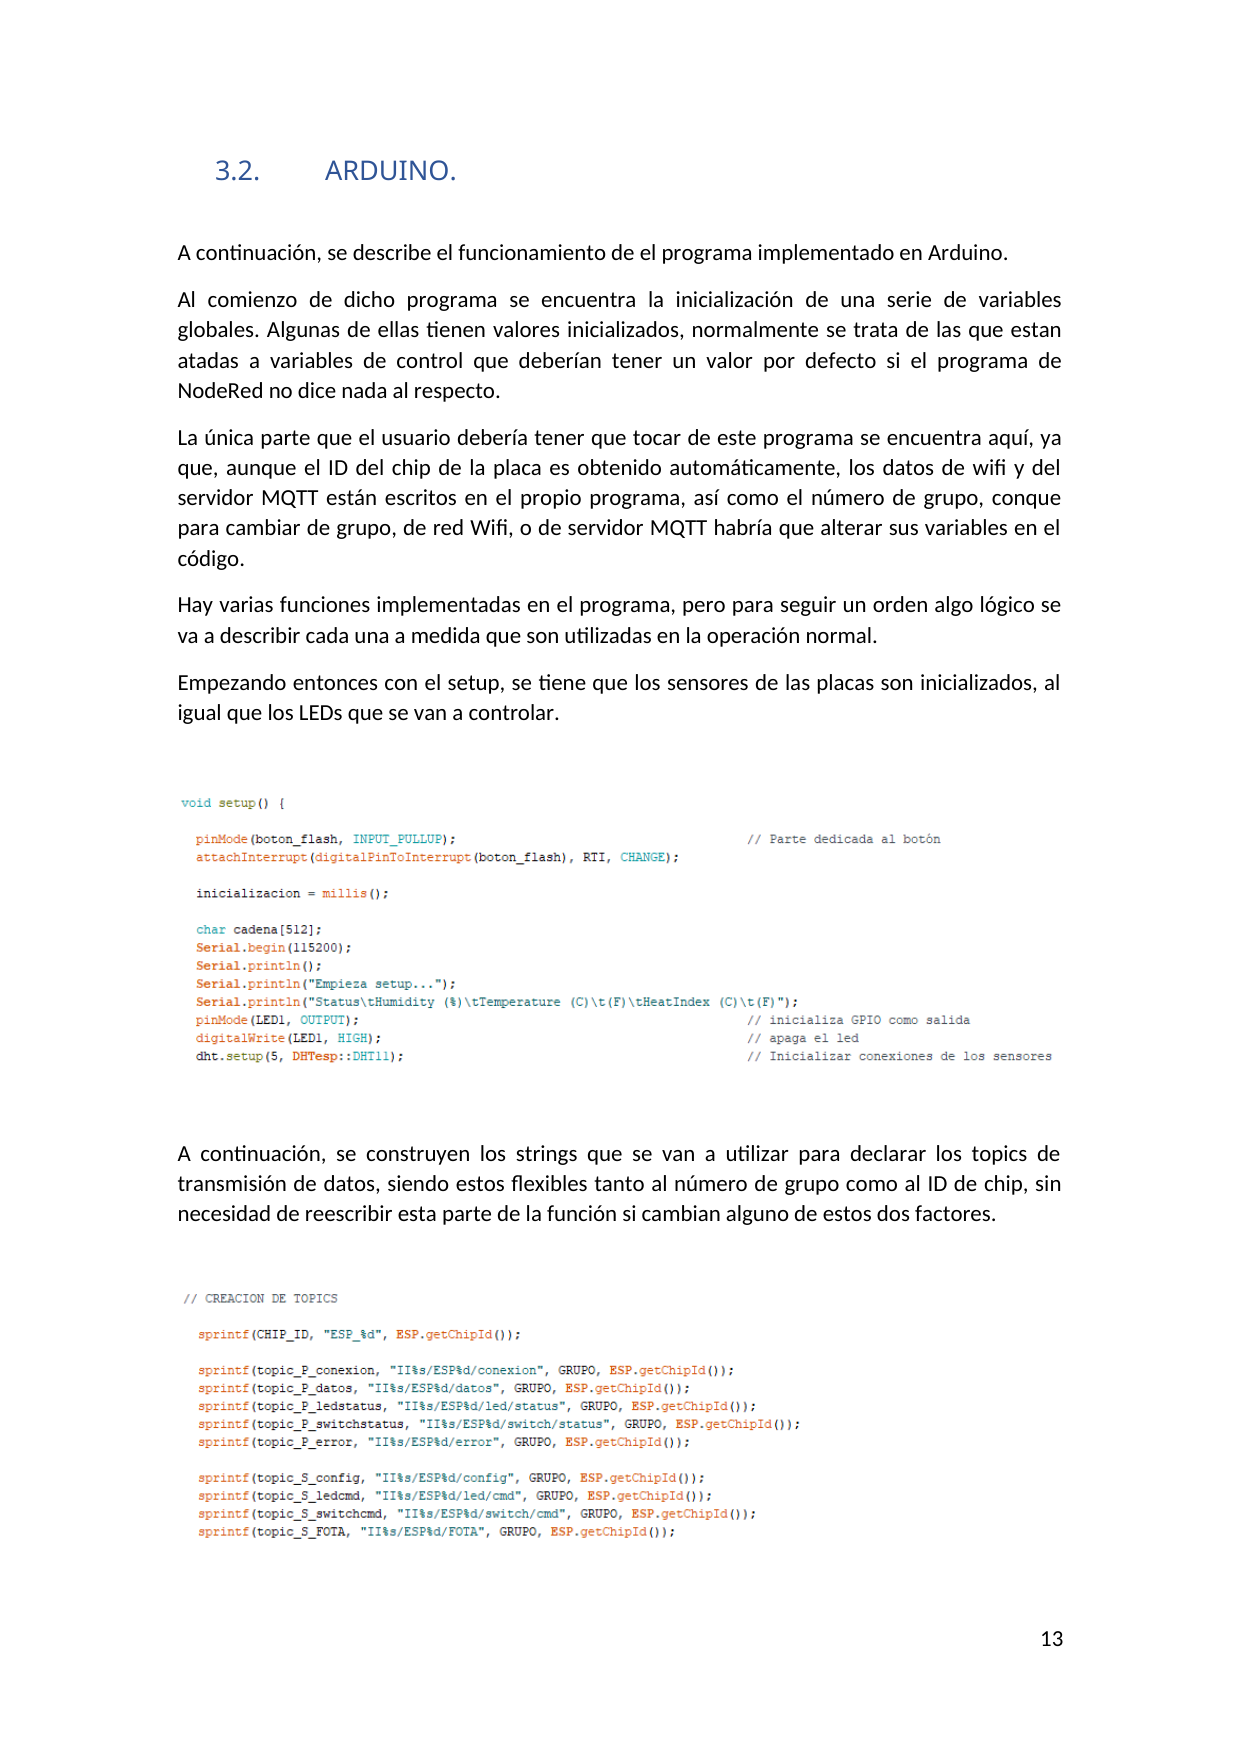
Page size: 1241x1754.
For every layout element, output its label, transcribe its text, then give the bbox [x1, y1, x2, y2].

text Hay varias funciones implementadas en el programa, pero para seguir un orden algo lógico se va a describir cada una a medida que son utilizadas en la operación normal. [177, 591, 1063, 649]
text La única parte que el usuario debería tener que tocar de este programa se encuentra aquí, ya que, aunque el ID del chip de la placa es obtenido automáticamente, los datos de wifi y del servidor MQTT están escritos en el propio programa, así como el número de grupo, conque para cambiar de grupo, de red Wifi, o de servidor MQTT habría que alterar sus variables en el código. [177, 423, 1063, 572]
picture [177, 1293, 1063, 1543]
text Al comienzo de dicho programa se encuentra la inicialización de una serie de variables globales. Algunas de ellas tienen valores inicializados, normalmente se trata de las que estan atadas a variables de control que deberían tener un valor por defecto si el programa de NodeRed no dice nada al respecto. [177, 285, 1063, 404]
subtitle ARDUINO. [215, 152, 1063, 189]
text A continuación, se describe el funcionamiento de el programa implementado en Arduino. [177, 238, 1063, 266]
text A continuación, se construyen los strings que se van a utilizar para declarar los topics de transmisión de datos, siendo estos flexibles tanto al número de grupo como al ID de chip, sin necesidad de reescribir esta parte de la función si cambian alguno de estos dos factores. [177, 1139, 1063, 1227]
text Empezando entonces con el setup, se tiene que los sensores de las placas son inicializados, al igual que los LEDs que se van a controlar. [177, 668, 1063, 726]
picture [177, 791, 1063, 1073]
